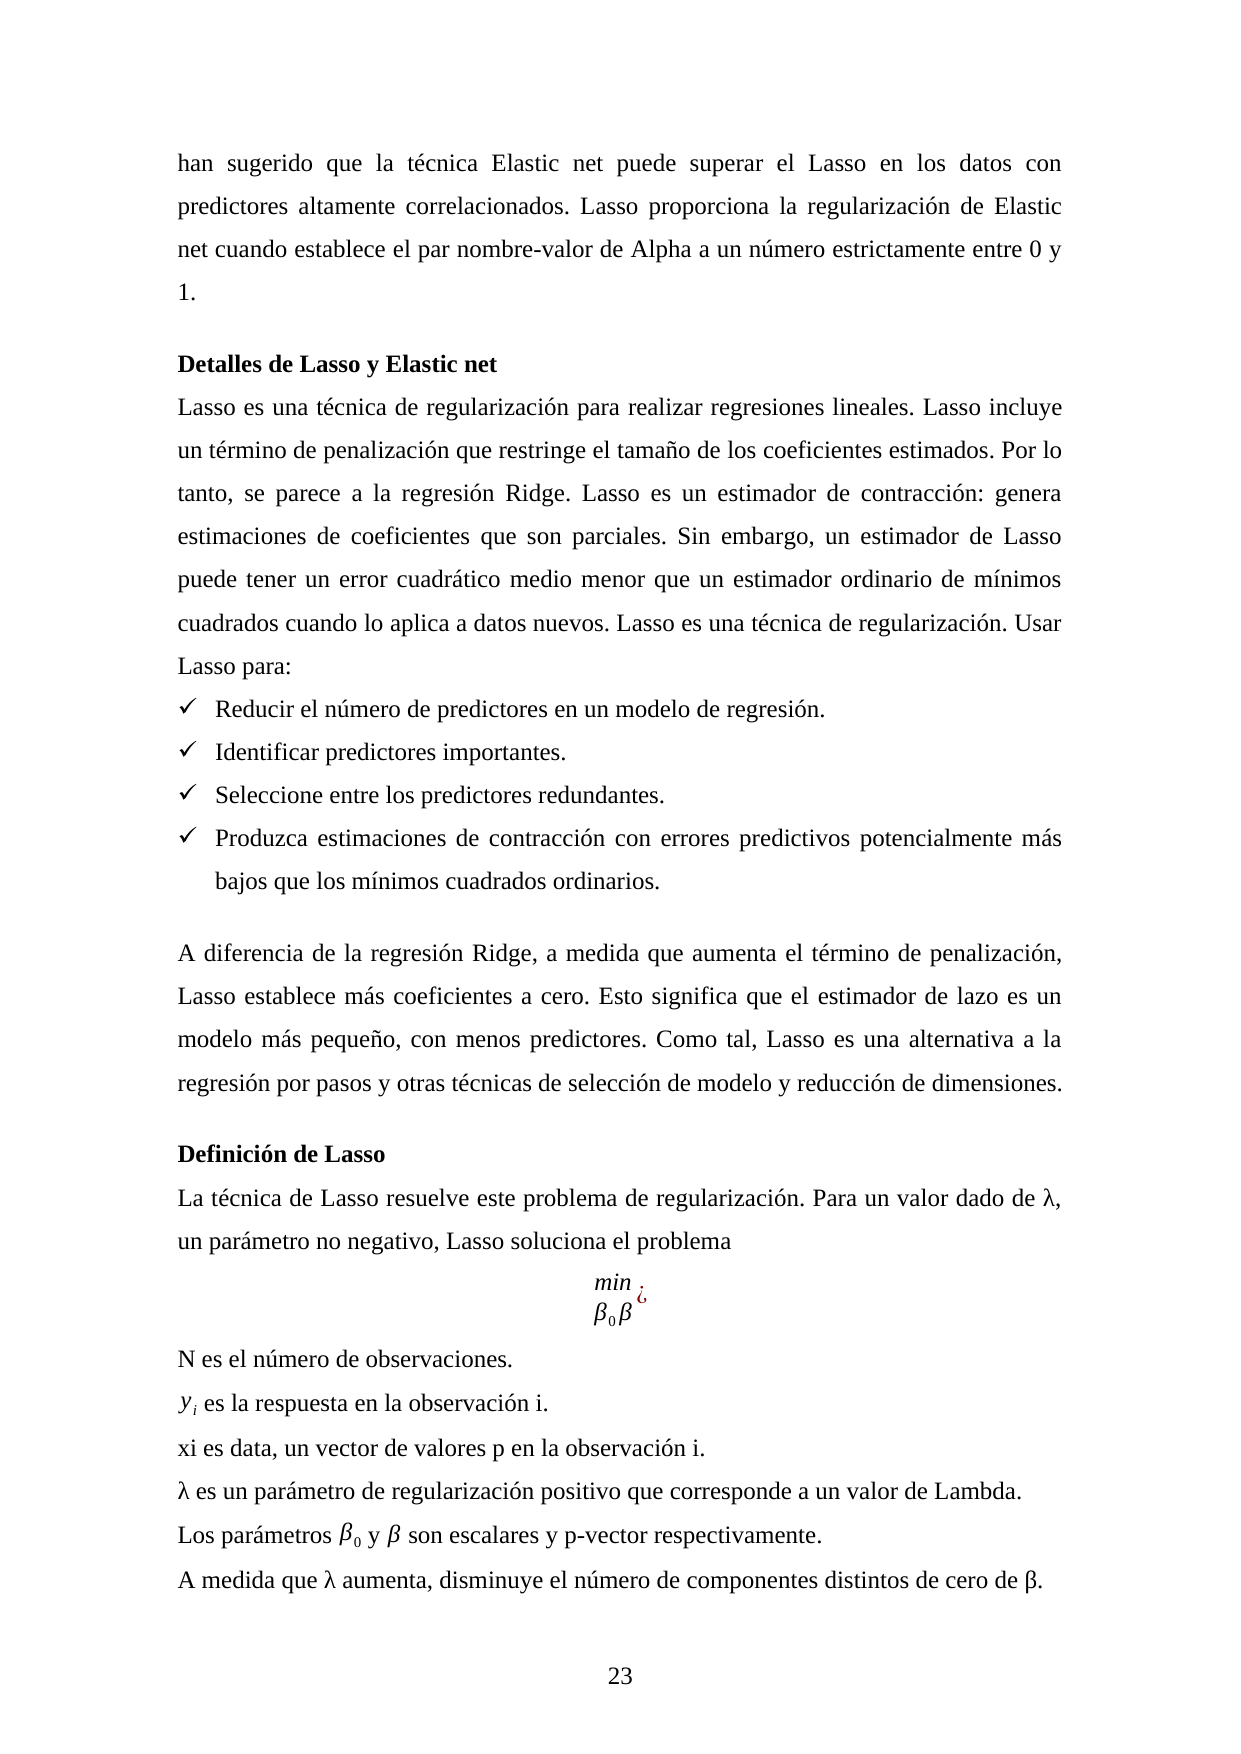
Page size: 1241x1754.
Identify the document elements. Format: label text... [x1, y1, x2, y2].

text La técnica de Lasso resuelve este problema de regularización. Para un valor dado de λ, un parámetro no negativo, Lasso soluciona el problema [177, 1183, 1063, 1254]
list Identificar predictores importantes. [177, 737, 1063, 766]
text A medida que λ aumenta, disminuye el número de componentes distintos de cero de β. [177, 1565, 1063, 1593]
text Detalles de Lasso y Elastic net [177, 349, 1063, 378]
text N es el número de observaciones. [177, 1344, 1063, 1373]
text A diferencia de la regresión Ridge, a medida que aumenta el término de penalización, Lasso establece más coeficientes a cero. Esto significa que el estimador de lazo es un modelo más pequeño, con menos predictores. Como tal, Lasso es una alternativa a la regresión por pasos y otras técnicas de selección de modelo y reducción de dimensiones. [177, 938, 1063, 1096]
text Los parámetros y son escalares y p-vector respectivamente. [177, 1519, 1063, 1550]
text es la respuesta en la observación i. [177, 1387, 1063, 1418]
text Lasso es una técnica de regularización para realizar regresiones lineales. Lasso incluye un término de penalización que restringe el tamaño de los coeficientes estimados. Por lo tanto, se parece a la regresión Ridge. Lasso es un estimador de contracción: genera estimaciones de coeficientes que son parciales. Sin embargo, un estimador de Lasso puede tener un error cuadrático medio menor que un estimador ordinario de mínimos cuadrados cuando lo aplica a datos nuevos. Lasso es una técnica de regularización. Usar Lasso para: [177, 392, 1063, 679]
text λ es un parámetro de regularización positivo que corresponde a un valor de Lambda. [177, 1476, 1063, 1505]
text xi es data, un vector de valores p en la observación i. [177, 1433, 1063, 1462]
text Definición de Lasso [177, 1139, 1063, 1168]
list Produzca estimaciones de contracción con errores predictivos potencialmente más bajos que los mínimos cuadrados ordinarios. [177, 823, 1063, 895]
list Seleccione entre los predictores redundantes. [177, 780, 1063, 809]
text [177, 148, 1063, 306]
list Reducir el número de predictores en un modelo de regresión. [177, 694, 1063, 723]
